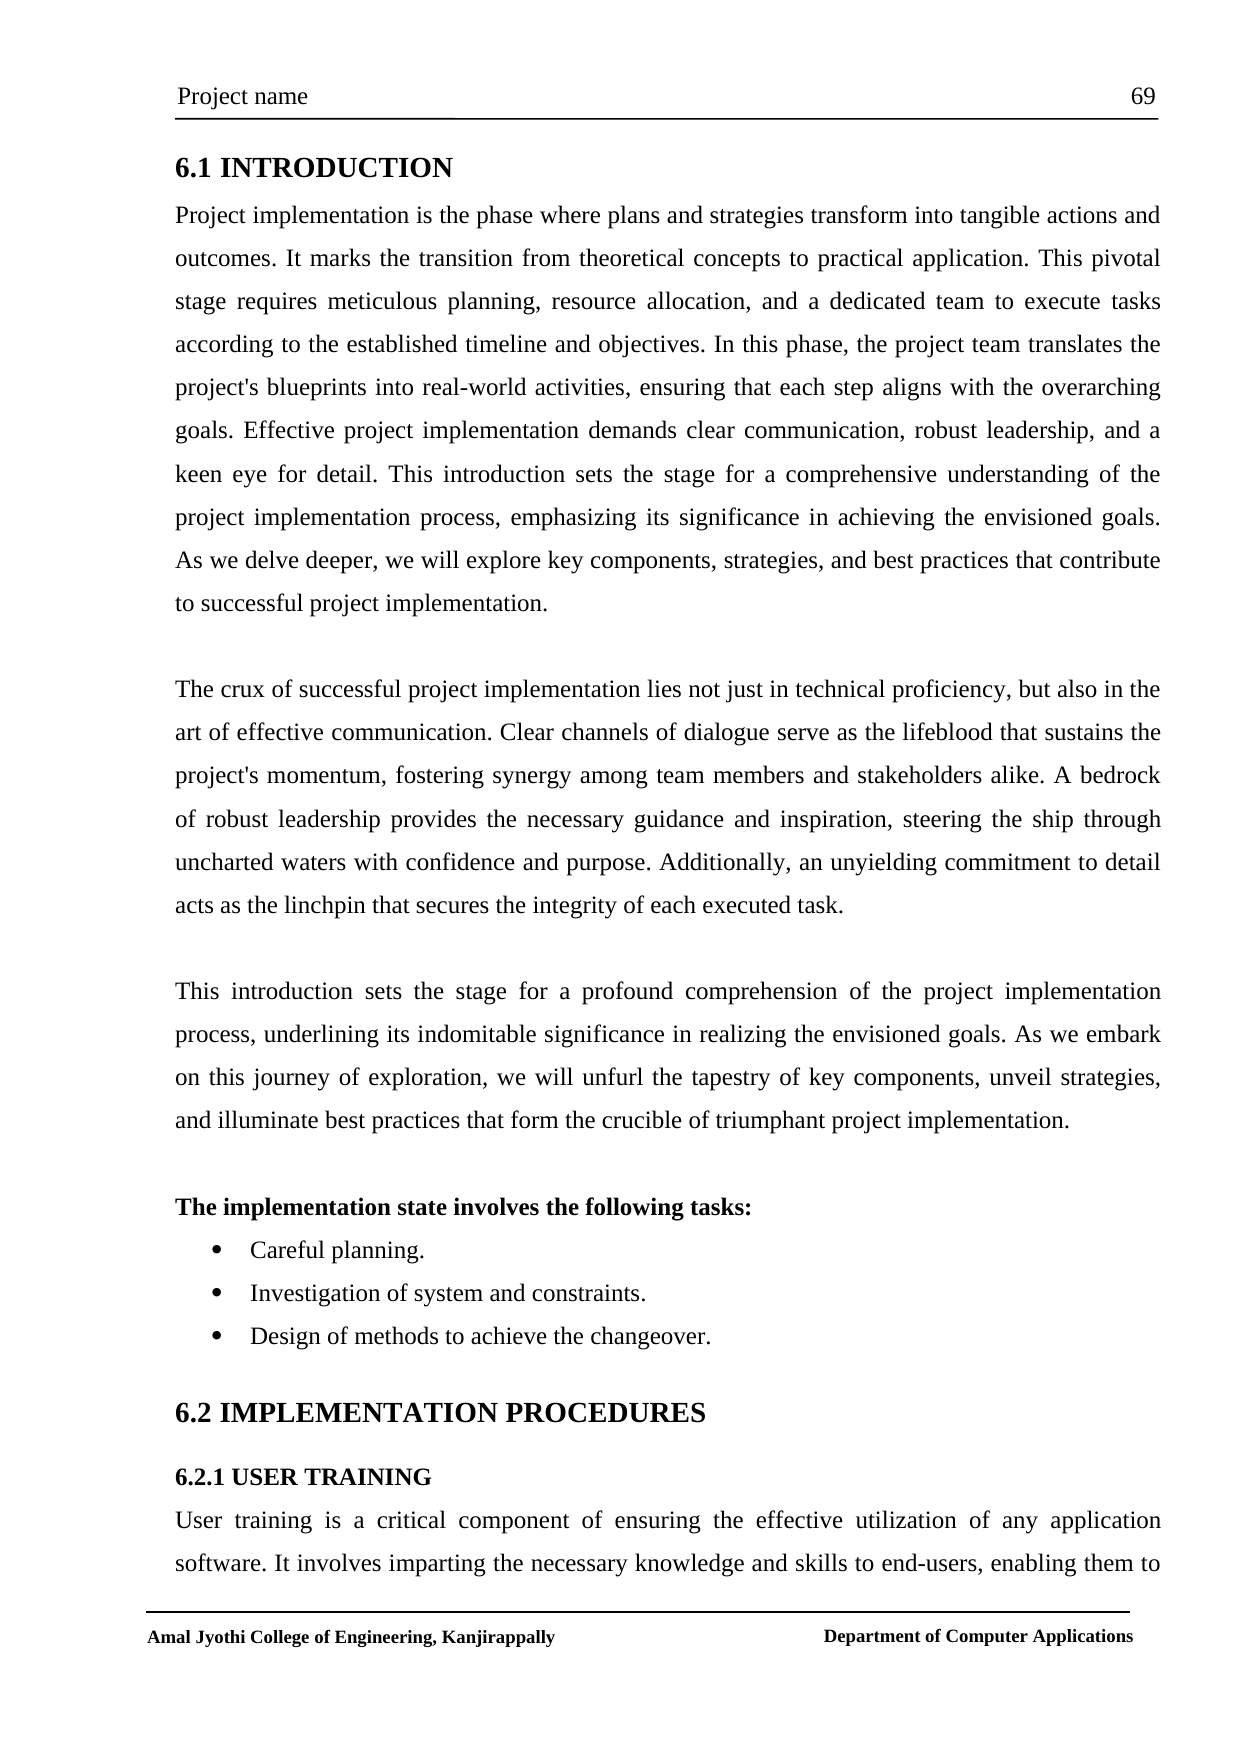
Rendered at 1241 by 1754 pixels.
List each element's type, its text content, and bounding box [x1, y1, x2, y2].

text The crux of successful project implementation lies not just in technical proficiency, but also in the art of effective communication. Clear channels of dialogue serve as the lifeblood that sustains the project's momentum, fostering synergy among team members and stakeholders alike. A bedrock of robust leadership provides the necessary guidance and inspiration, steering the ship through uncharted waters with confidence and purpose. Additionally, an unyielding commitment to detail acts as the linchpin that secures the integrity of each executed task. [175, 674, 1162, 919]
subtitle INTRODUCTION [175, 150, 1162, 183]
text This introduction sets the stage for a profound comprehension of the project implementation process, underlining its indomitable significance in realizing the envisioned goals. As we embark on this journey of exploration, we will unfurl the tapestry of key components, unveil strategies, and illuminate best practices that form the crucible of triumphant project implementation. [175, 976, 1162, 1134]
text The implementation state involves the following tasks: [175, 1192, 1162, 1221]
text Project implementation is the phase where plans and strategies transform into tangible actions and outcomes. It marks the transition from theoretical concepts to practical application. This pivotal stage requires meticulous planning, resource allocation, and a dedicated team to execute tasks according to the established timeline and objectives. In this phase, the project team translates the project's blueprints into real-world activities, ensuring that each step aligns with the overarching goals. Effective project implementation demands clear communication, robust leadership, and a keen eye for detail. This introduction sets the stage for a comprehensive understanding of the project implementation process, emphasizing its significance in achieving the envisioned goals. As we delve deeper, we will explore key components, strategies, and best practices that contribute to successful project implementation. [175, 200, 1162, 617]
subtitle USER TRAINING [175, 1462, 1162, 1491]
subtitle IMPLEMENTATION PROCEDURES [175, 1395, 1162, 1462]
list Design of methods to achieve the changeover. [212, 1321, 1162, 1350]
list Careful planning. [212, 1235, 1162, 1264]
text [175, 1505, 1162, 1577]
list Investigation of system and constraints. [212, 1278, 1162, 1307]
